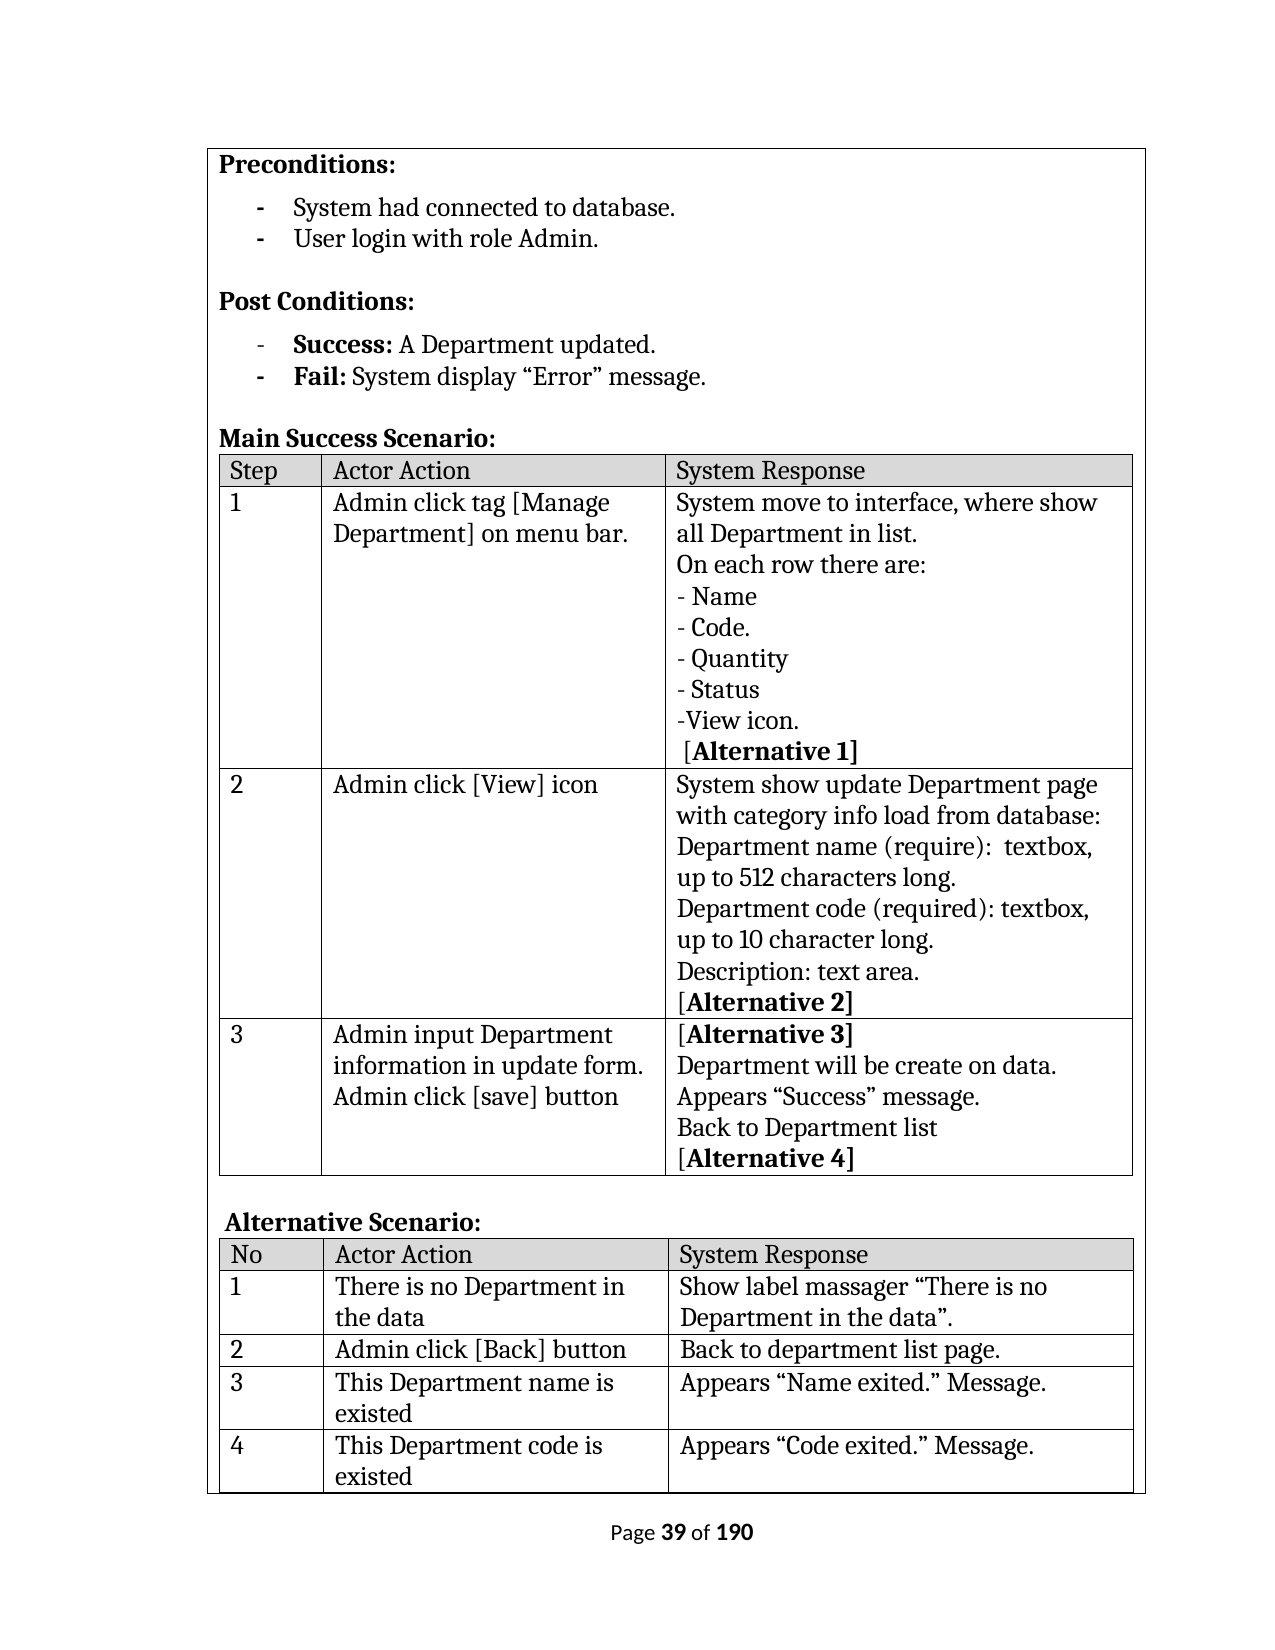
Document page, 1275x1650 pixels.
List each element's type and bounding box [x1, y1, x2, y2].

table_cell [208, 149, 1145, 1493]
